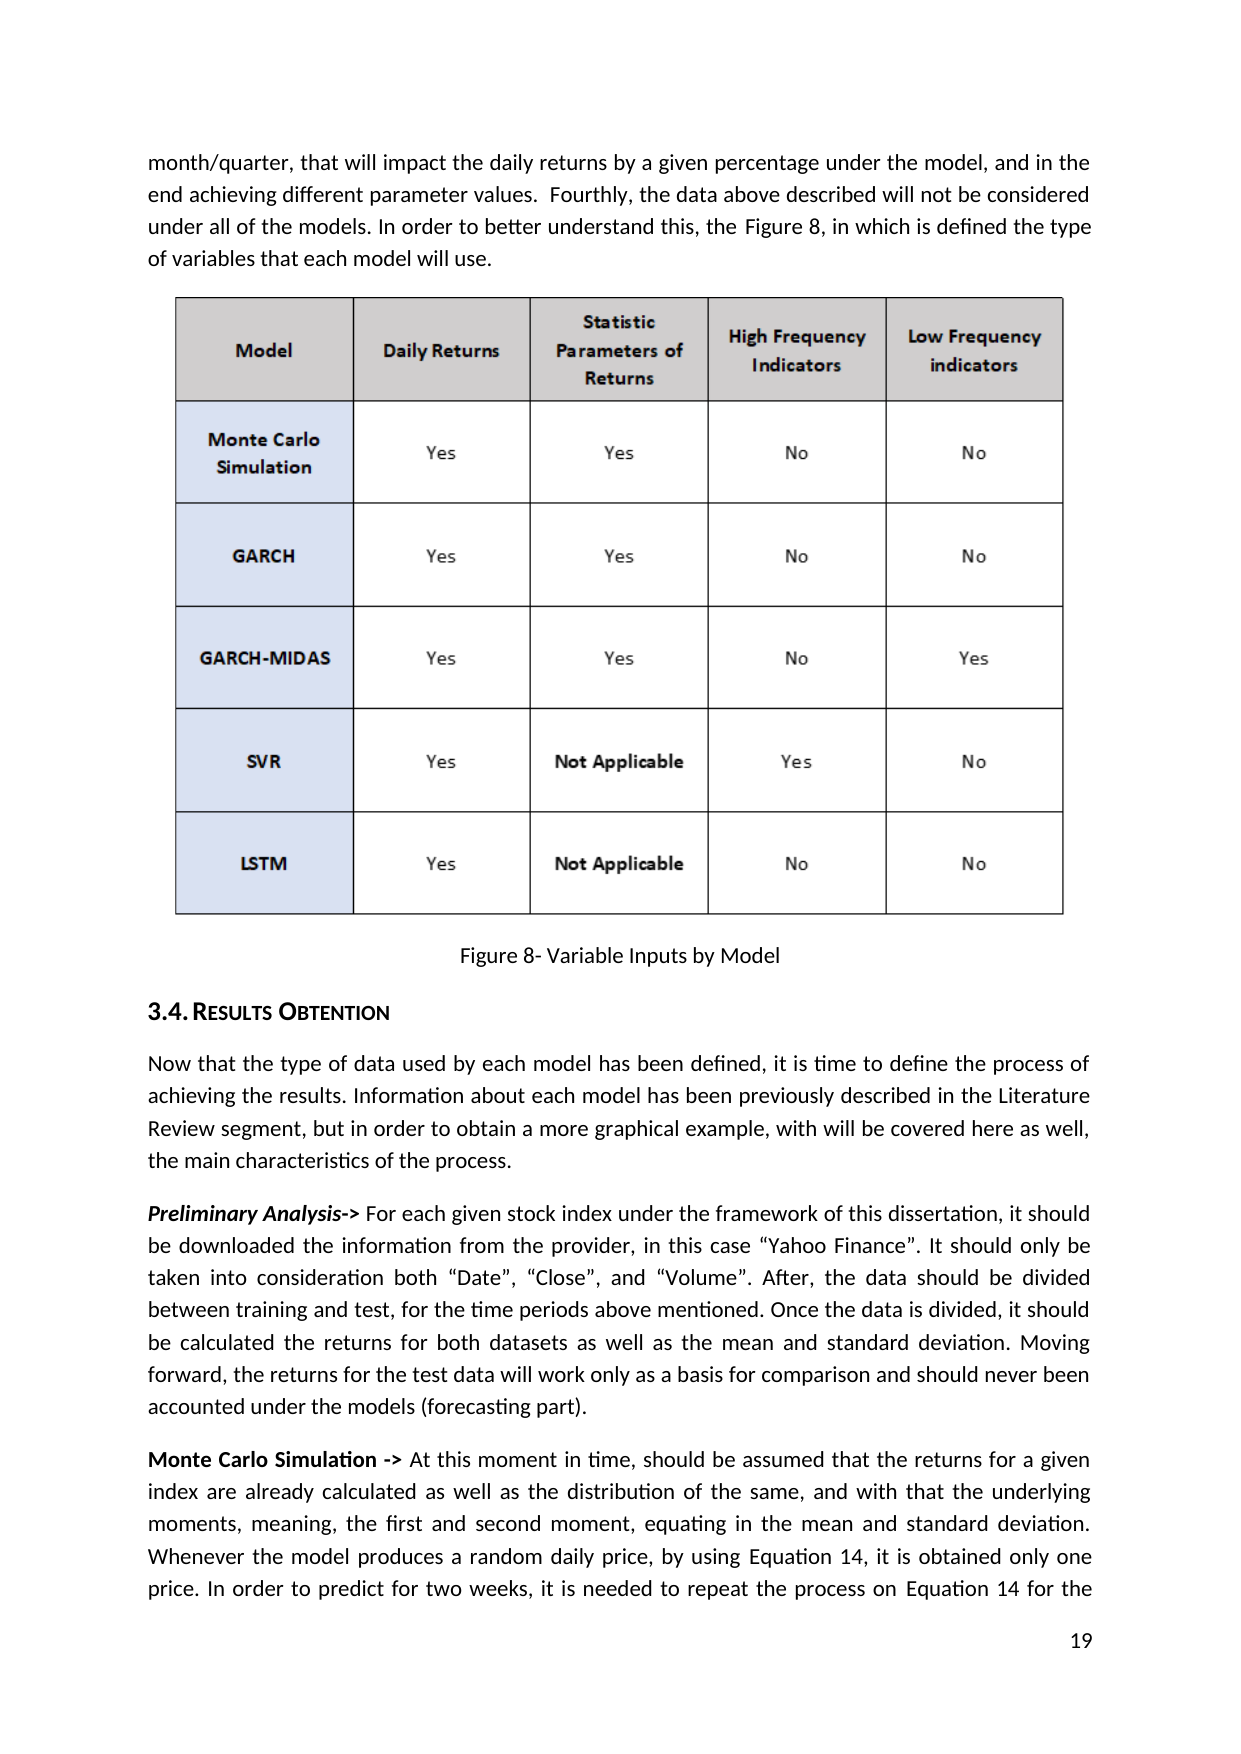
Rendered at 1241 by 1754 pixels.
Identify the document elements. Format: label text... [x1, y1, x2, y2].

subtitle Results Obtention [147, 994, 1092, 1027]
text Now that the type of data used by each model has been defined, it is time to define the process of achieving the results. Information about each model has been previously described in the Literature Review segment, but in order to obtain a more graphical example, with will be covered here as well, the main characteristics of the process. [148, 1049, 1092, 1174]
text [148, 1445, 1092, 1602]
text Figure 8- Variable Inputs by Model [148, 941, 1092, 969]
picture [175, 297, 1065, 916]
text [148, 148, 1092, 272]
text Preliminary Analysis-> For each given stock index under the framework of this dissertation, it should be downloaded the information from the provider, in this case “Yahoo Finance”. It should only be taken into consideration both “Date”, “Close”, and “Volume”. After, the data should be divided between training and test, for the time periods above mentioned. Once the data is divided, it should be calculated the returns for both datasets as well as the mean and standard deviation. Moving forward, the returns for the test data will work only as a basis for comparison and should never been accounted under the models (forecasting part). [148, 1199, 1092, 1420]
